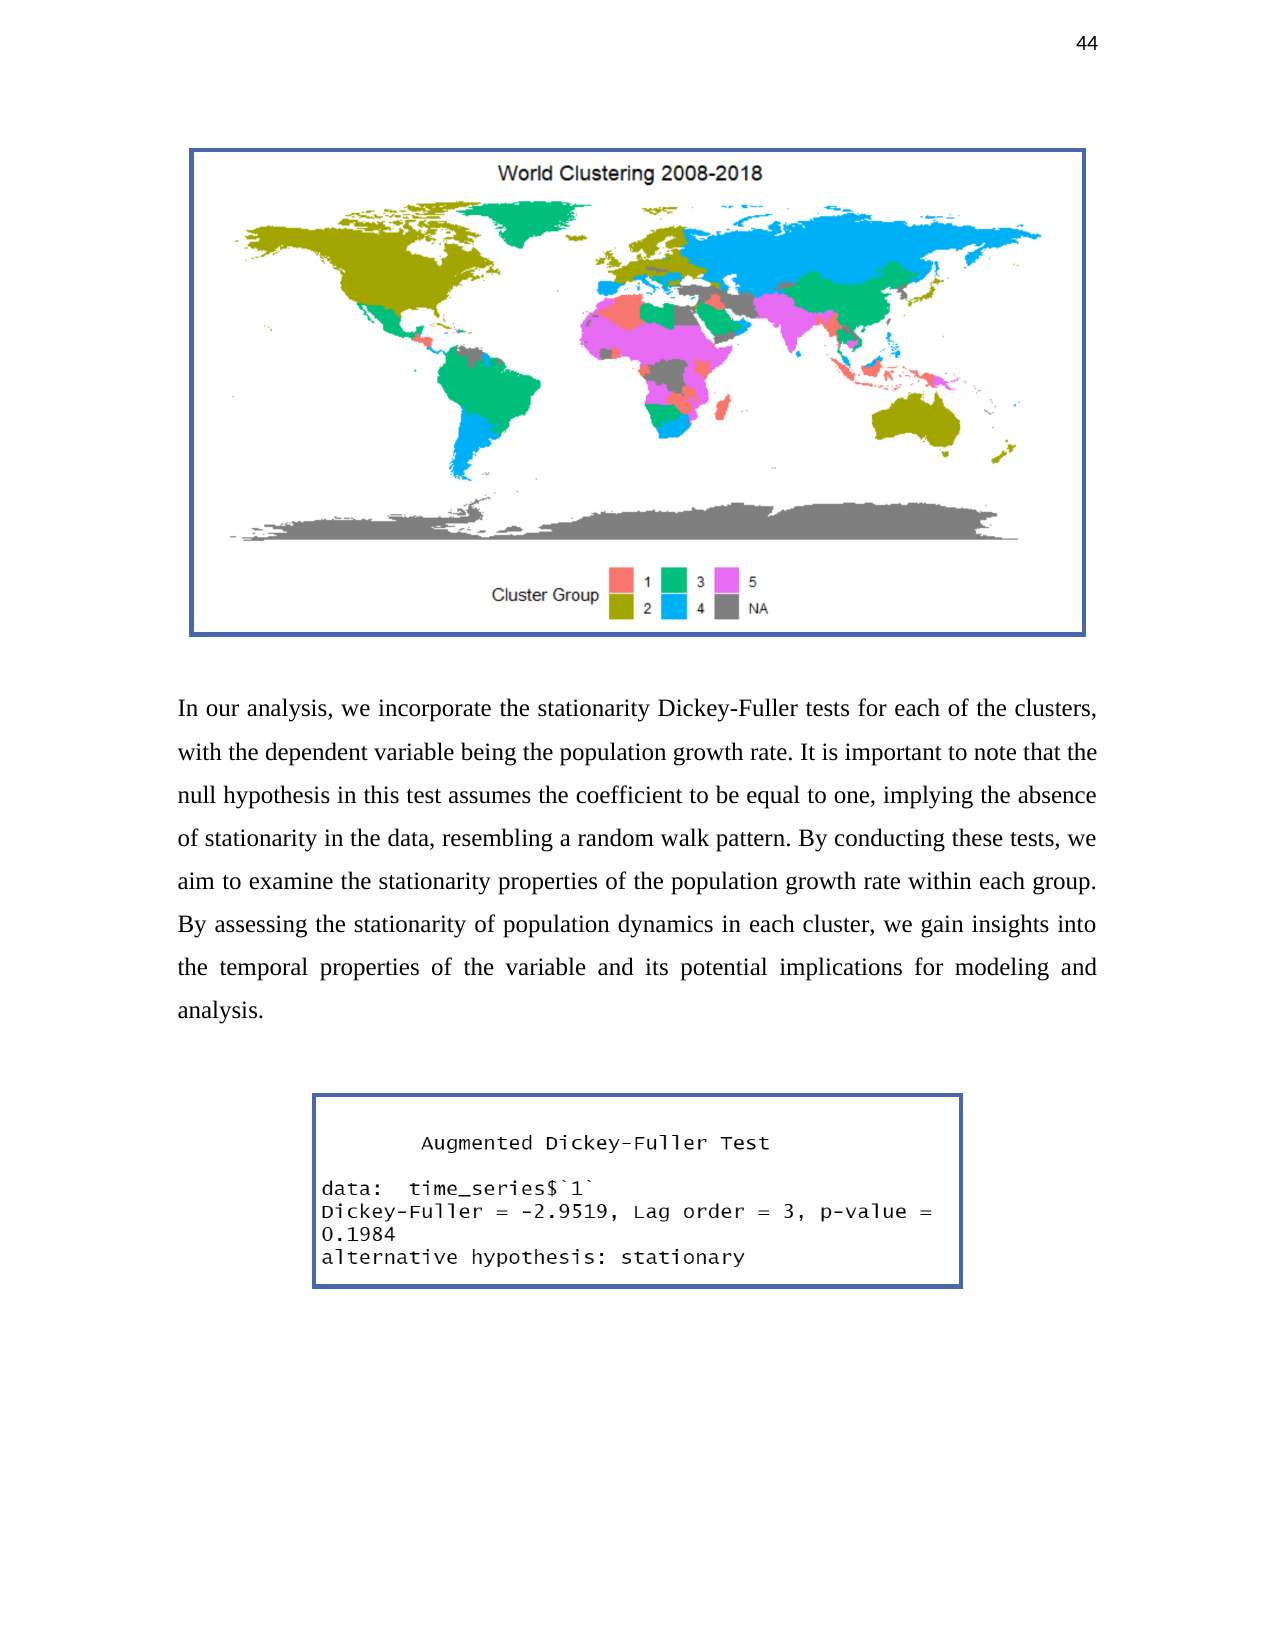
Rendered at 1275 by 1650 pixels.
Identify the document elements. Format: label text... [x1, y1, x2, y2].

text In our analysis, we incorporate the stationarity Dickey-Fuller tests for each of the clusters, with the dependent variable being the population growth rate. It is important to note that the null hypothesis in this test assumes the coefficient to be equal to one, implying the absence of stationarity in the data, resembling a random walk pattern. By conducting these tests, we aim to examine the stationarity properties of the population growth rate within each group. By assessing the stationarity of population dynamics in each cluster, we gain insights into the temporal properties of the variable and its potential implications for modeling and analysis. [177, 693, 1098, 1024]
picture [316, 1097, 959, 1284]
picture [194, 152, 1082, 632]
